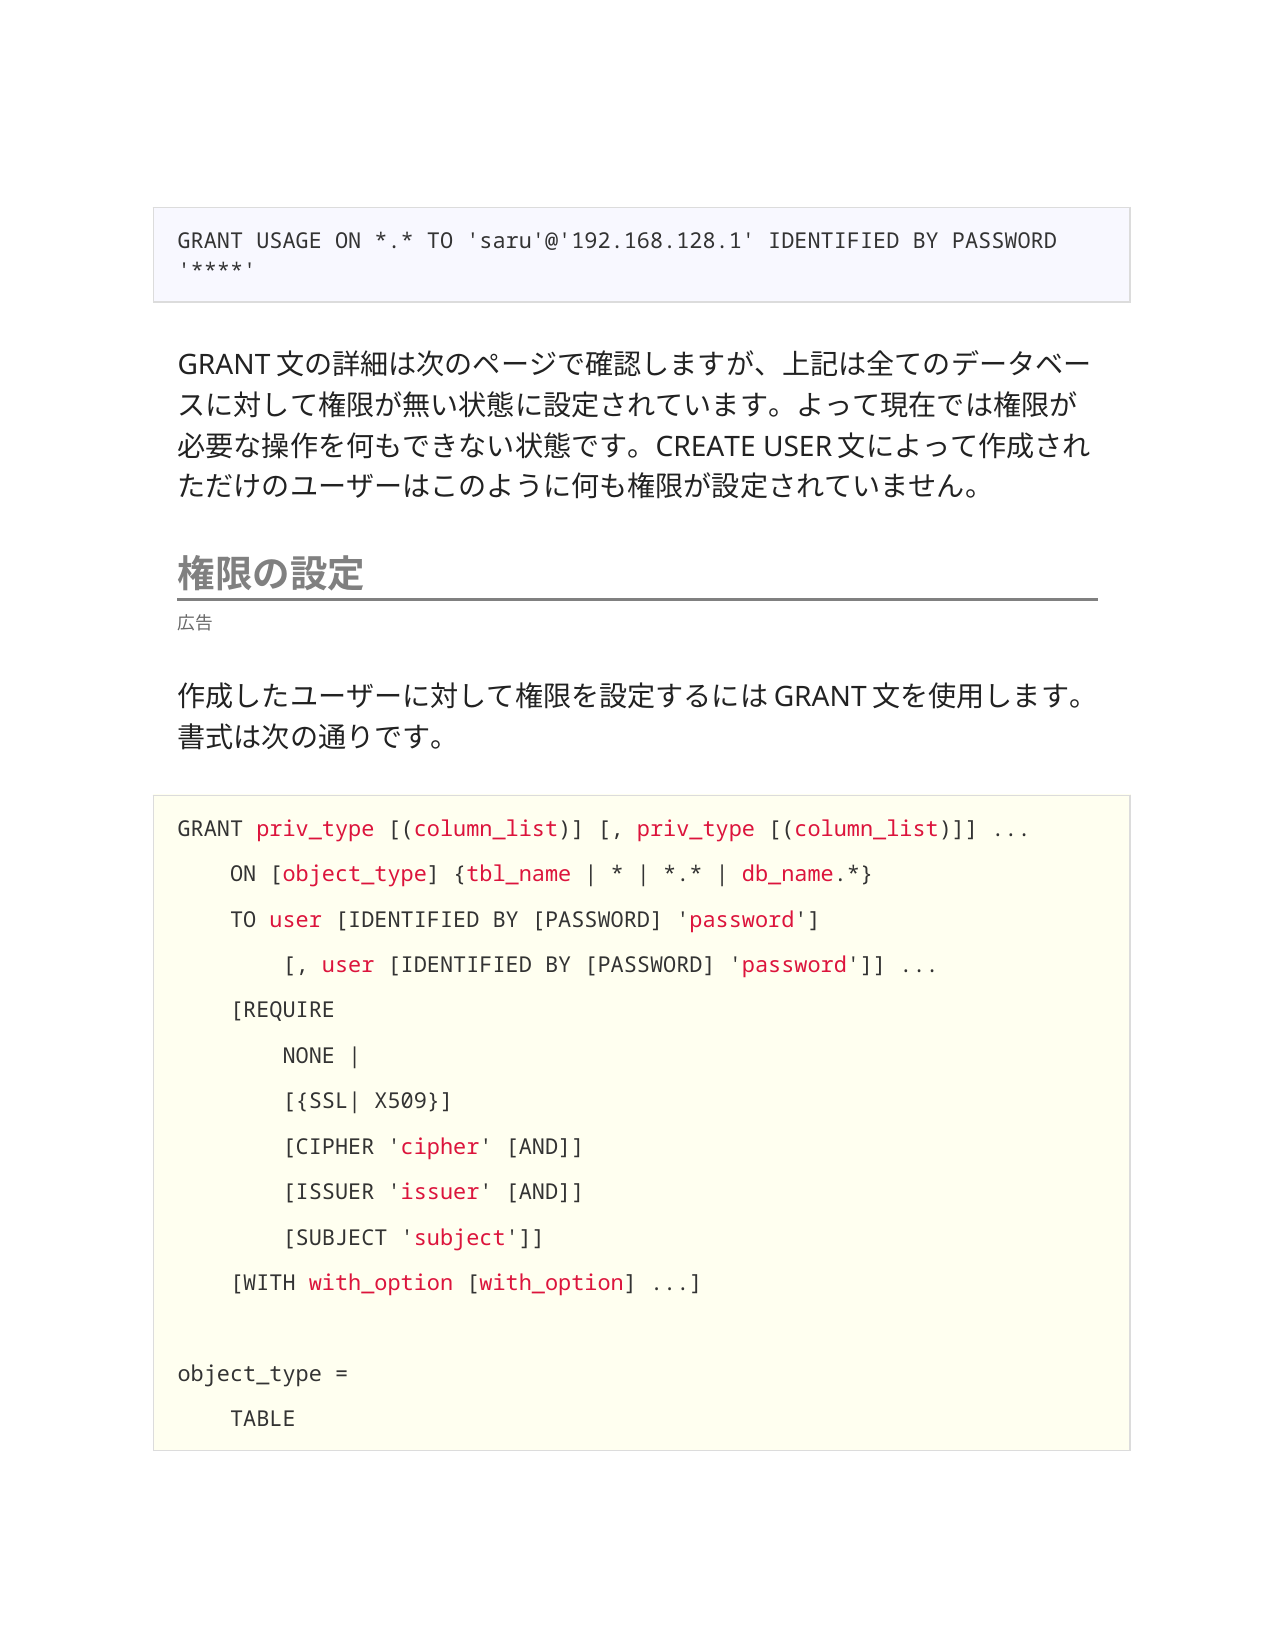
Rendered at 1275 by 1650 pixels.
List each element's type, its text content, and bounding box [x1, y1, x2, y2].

text GRANT priv_type [(column_list)] [, priv_type [(column_list)]] ... [154, 796, 1129, 840]
text [WITH with_option [with_option] ...] [154, 1249, 1129, 1294]
text 作成したユーザーに対して権限を設定するにはGRANT文を使用します。書式は次の通りです。 [177, 674, 1098, 756]
text TABLE [154, 1385, 1129, 1450]
text 広告 [177, 609, 1098, 635]
text [CIPHER 'cipher' [AND]] [154, 1112, 1129, 1158]
text 権限の設定 [177, 544, 1098, 598]
text [REQUIRE [154, 976, 1129, 1022]
text ON [object_type] {tbl_name | * | *.* | db_name.*} [154, 840, 1129, 885]
text [SUBJECT 'subject']] [154, 1203, 1129, 1249]
text [, user [IDENTIFIED BY [PASSWORD] 'password']] ... [154, 931, 1129, 976]
text [{SSL| X509}] [154, 1067, 1129, 1112]
text GRANT文の詳細は次のページで確認しますが、上記は全てのデータベースに対して権限が無い状態に設定されています。よって現在では権限が必要な操作を何もできない状態です。CREATE USER文によって作成されただけのユーザーはこのように何も権限が設定されていません。 [177, 342, 1098, 505]
text [ISSUER 'issuer' [AND]] [154, 1158, 1129, 1203]
text object_type = [154, 1339, 1129, 1385]
text TO user [IDENTIFIED BY [PASSWORD] 'password'] [154, 885, 1129, 931]
text GRANT USAGE ON *.* TO 'saru'@'192.168.128.1' IDENTIFIED BY PASSWORD '****' [154, 208, 1129, 301]
text NONE | [154, 1022, 1129, 1067]
